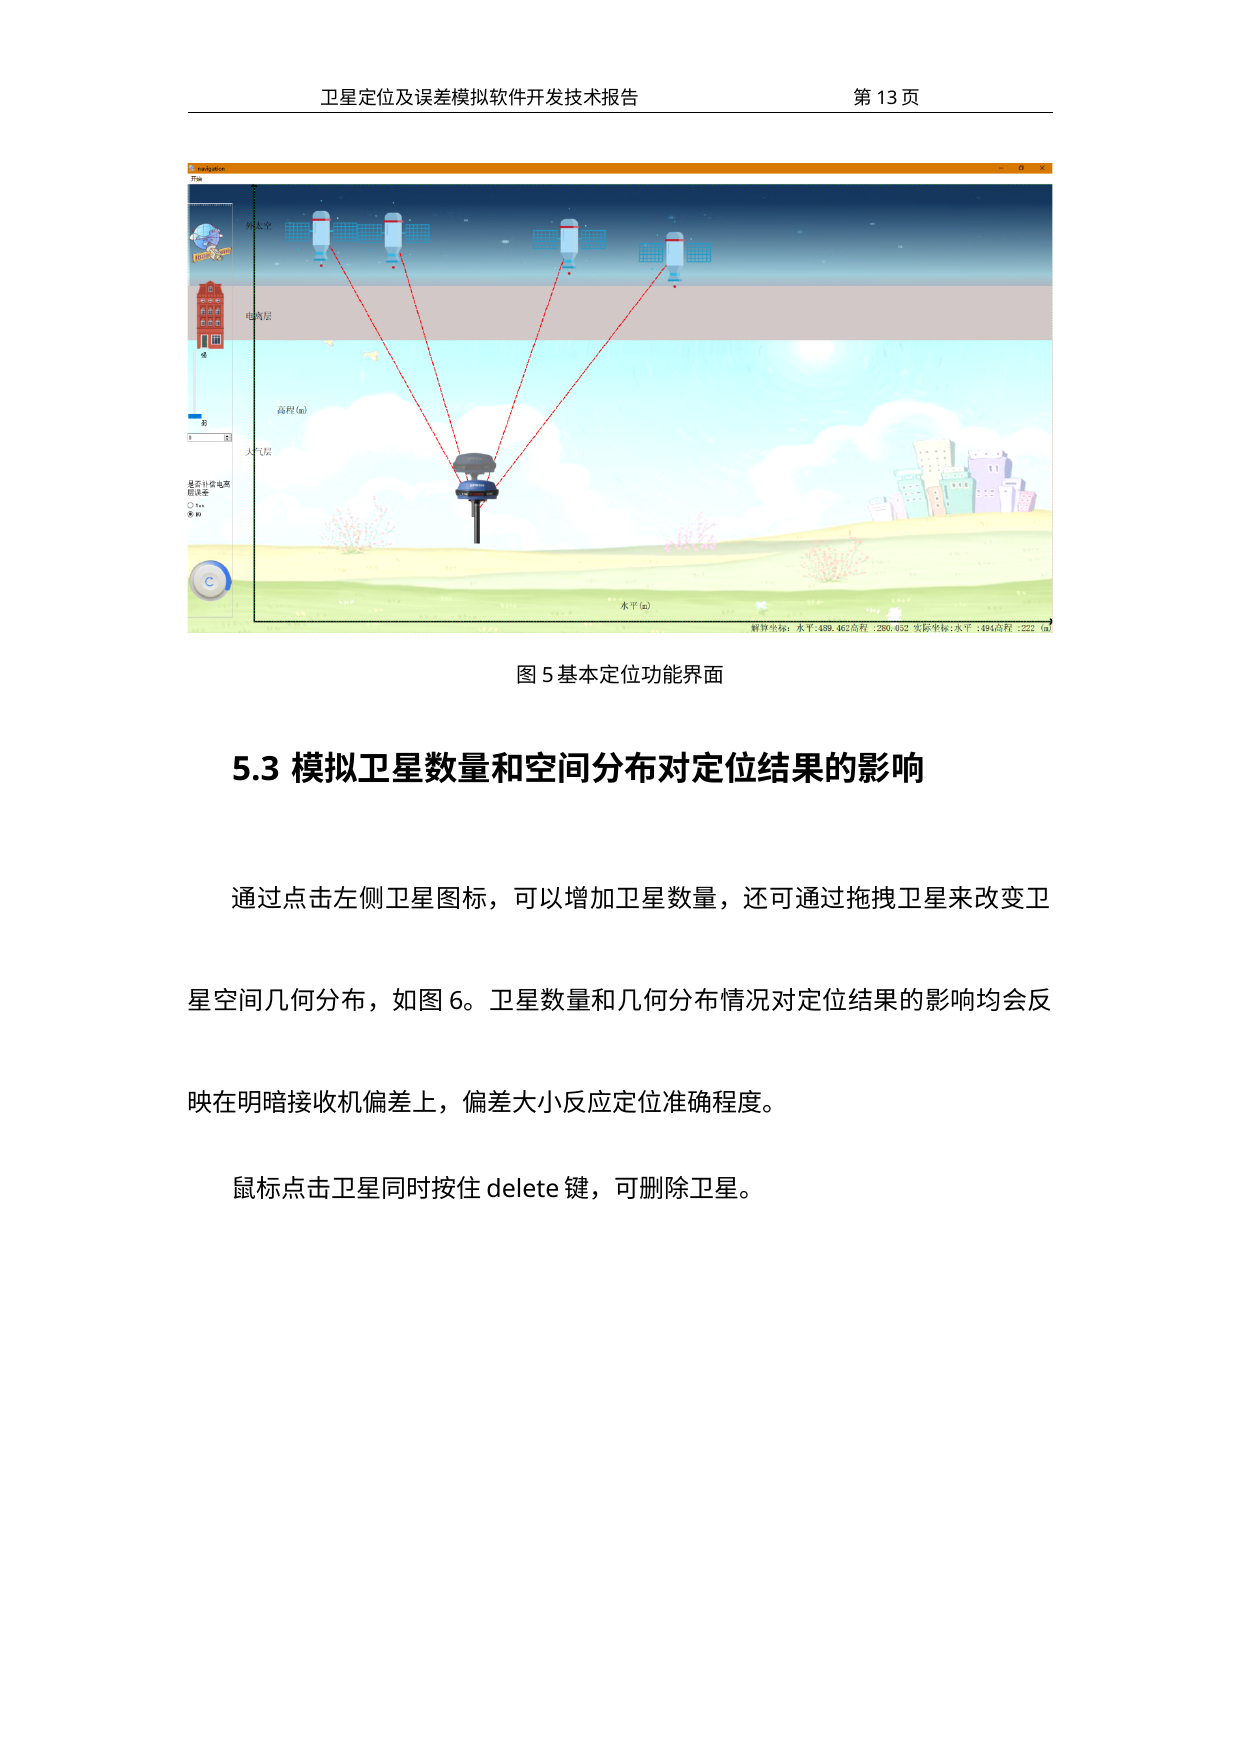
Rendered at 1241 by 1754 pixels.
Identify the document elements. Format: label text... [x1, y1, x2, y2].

text 通过点击左侧卫星图标，可以增加卫星数量，还可通过拖拽卫星来改变卫星空间几何分布，如图6。卫星数量和几何分布情况对定位结果的影响均会反映在明暗接收机偏差上，偏差大小反应定位准确程度。 [187, 863, 1053, 1134]
picture [187, 163, 1053, 633]
text 图 5基本定位功能界面 [187, 656, 1053, 690]
subtitle 模拟卫星数量和空间分布对定位结果的影响 [232, 732, 1053, 800]
text 鼠标点击卫星同时按住delete键，可删除卫星。 [187, 1152, 1053, 1220]
